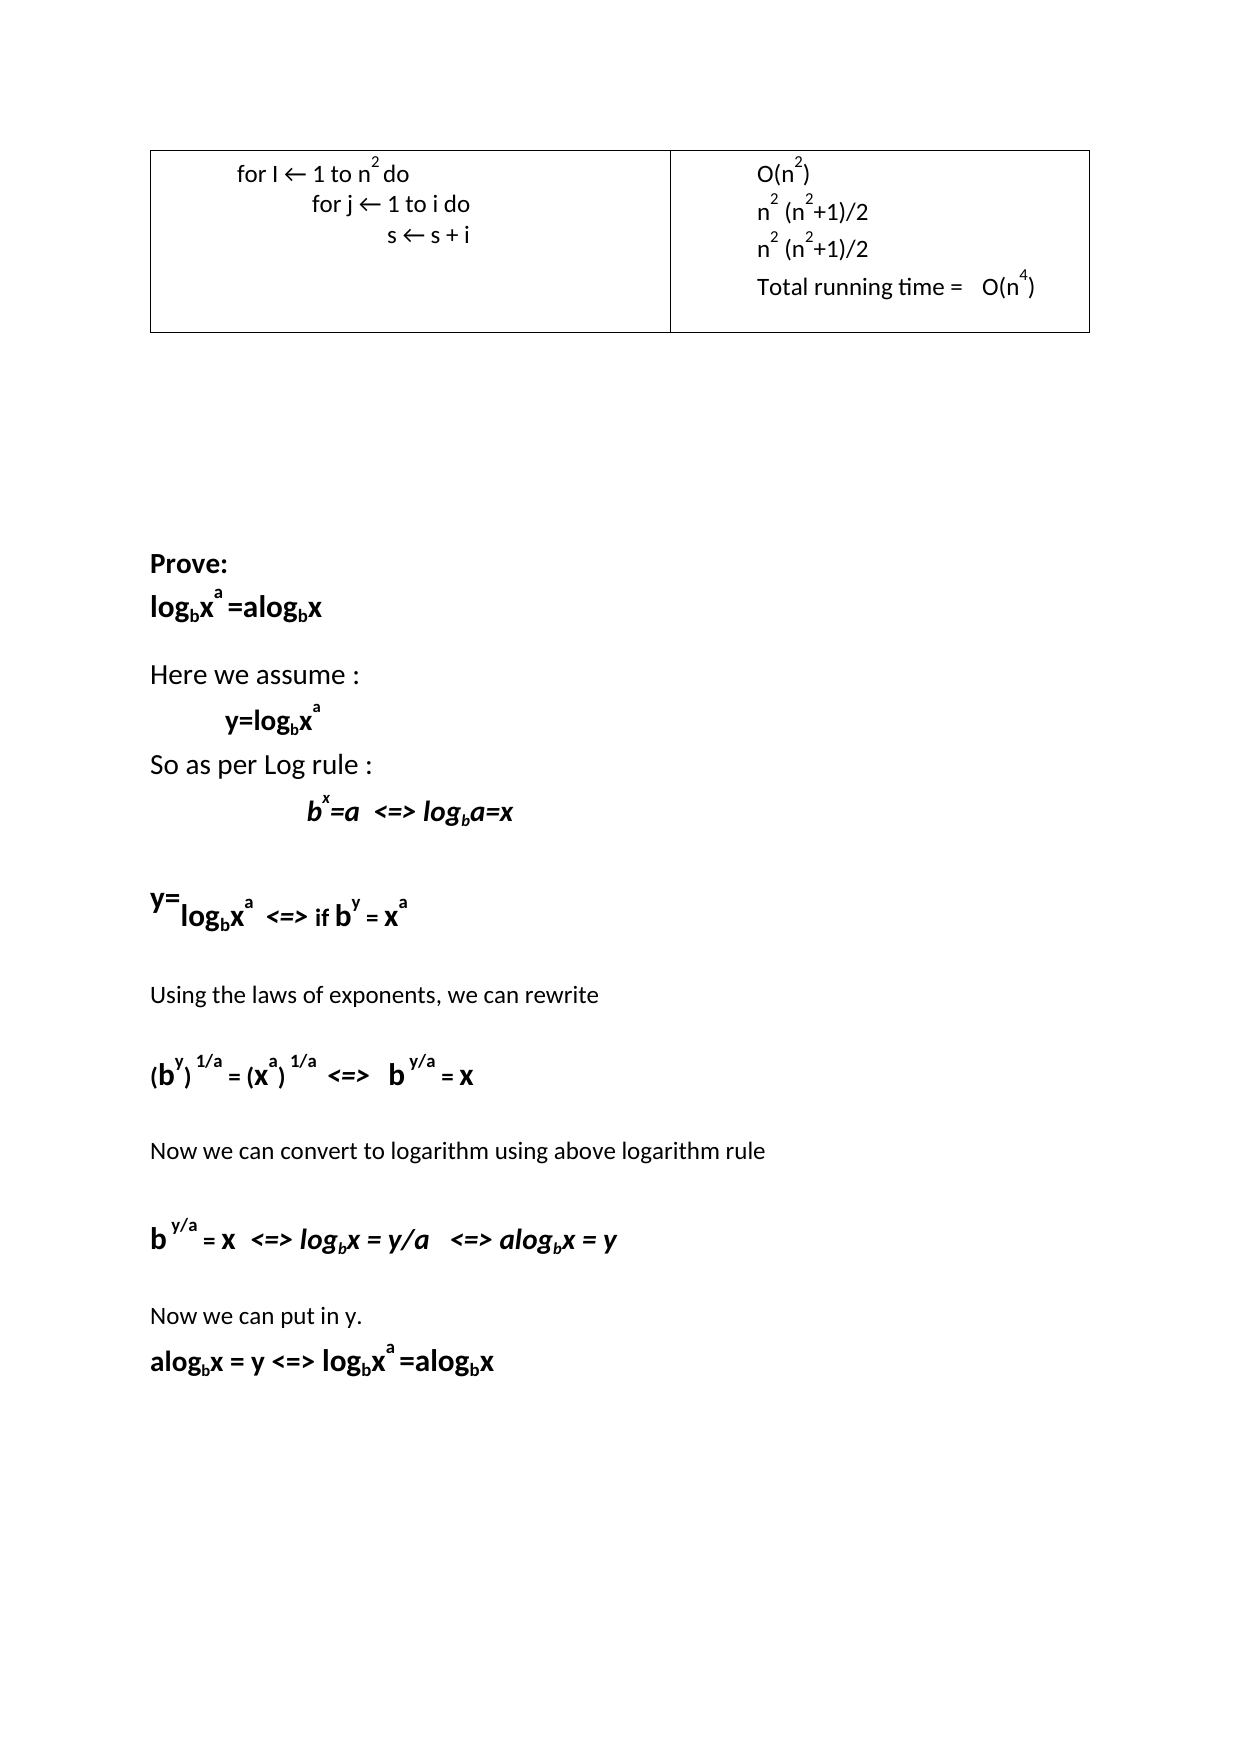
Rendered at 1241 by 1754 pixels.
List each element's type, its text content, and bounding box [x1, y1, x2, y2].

text b y/a = x <=> logbx = y/a <=> alogbx = y [150, 1213, 1090, 1259]
text Here we assume : [150, 656, 1090, 691]
text Using the laws of exponents, we can rewrite [150, 979, 1090, 1010]
text y=logbxa <=> if by = xa [150, 878, 1090, 936]
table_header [151, 151, 670, 332]
text (by) 1/a = (xa) 1/a <=> b y/a = x [150, 1049, 1090, 1093]
text bx=a <=> logba=x [225, 787, 1090, 830]
text So as per Log rule : [150, 746, 1090, 782]
text Now we can convert to logarithm using above logarithm rule [150, 1135, 1090, 1165]
text y=logbxa [150, 697, 1090, 740]
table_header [671, 151, 1089, 332]
text alogbx = y <=> logbxa =alogbx [150, 1336, 1090, 1381]
text Prove: logbxa =alogbx [150, 545, 1090, 627]
text Now we can put in y. [150, 1301, 1090, 1331]
